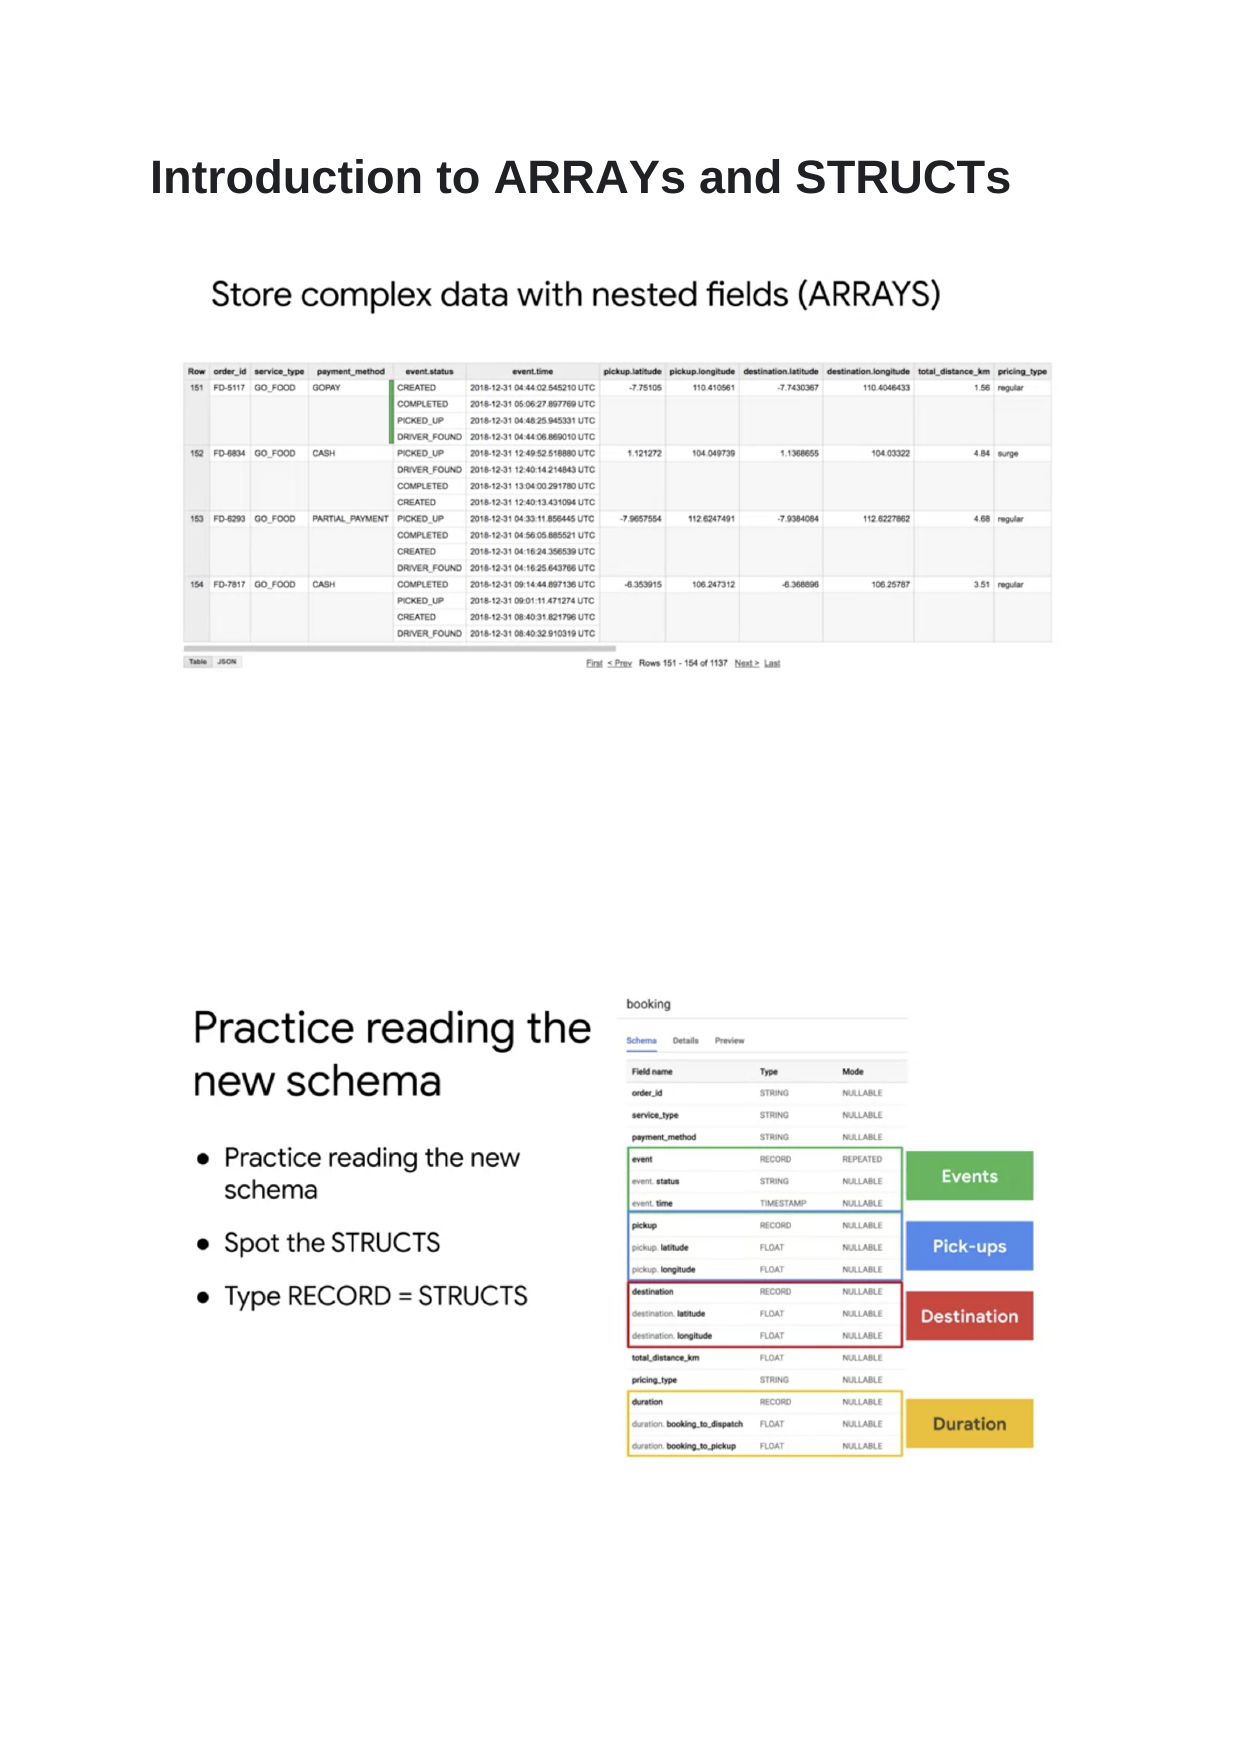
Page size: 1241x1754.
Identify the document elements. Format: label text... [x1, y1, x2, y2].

picture [150, 970, 1090, 1481]
picture [150, 253, 1090, 720]
text Introduction to ARRAYs and STRUCTs [150, 150, 1090, 204]
